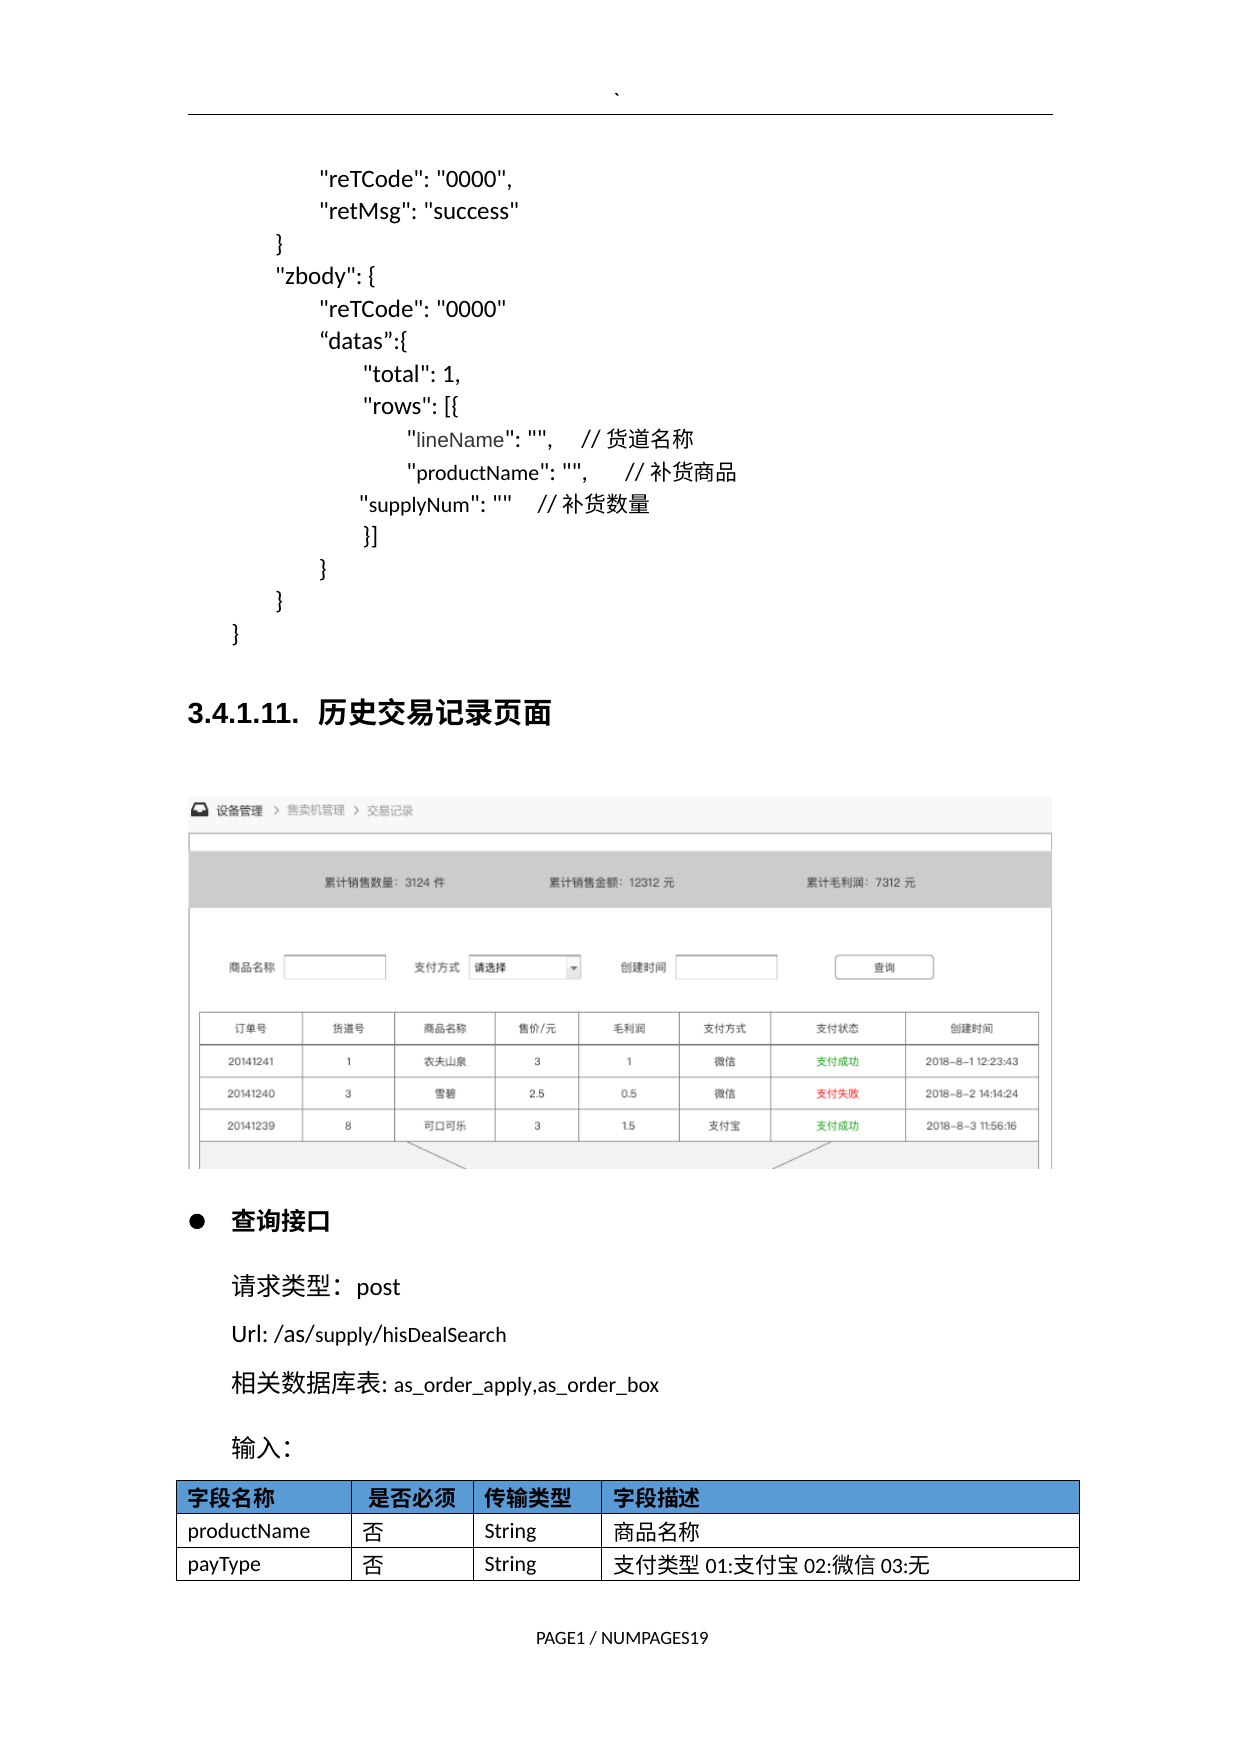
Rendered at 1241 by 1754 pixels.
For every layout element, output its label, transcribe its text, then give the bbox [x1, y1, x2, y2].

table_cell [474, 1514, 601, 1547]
list } [187, 227, 1053, 259]
picture [187, 797, 1052, 1169]
subtitle 历史交易记录页面 [187, 679, 1053, 744]
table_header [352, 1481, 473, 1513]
list 请求类型：post [187, 1252, 1053, 1317]
list } [187, 617, 1053, 649]
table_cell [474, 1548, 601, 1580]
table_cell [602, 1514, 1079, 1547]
list "lineName": "", // 货道名称 [362, 422, 1053, 454]
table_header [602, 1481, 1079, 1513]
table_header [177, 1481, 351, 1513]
list 相关数据库表: as_order_apply,as_order_box [187, 1349, 1053, 1414]
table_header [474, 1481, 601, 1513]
list "retMsg": "success" [187, 194, 1053, 227]
list "reTCode": "0000", [187, 162, 1053, 194]
list “datas”:{ [275, 324, 1053, 357]
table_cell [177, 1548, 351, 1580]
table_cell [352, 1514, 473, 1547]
list } [275, 552, 1053, 584]
list "total": 1, [275, 357, 1053, 389]
list } [187, 584, 1053, 617]
list "reTCode": "0000" [187, 292, 1053, 324]
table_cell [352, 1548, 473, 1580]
list "supplyNum": "" // 补货数量 [275, 487, 1053, 519]
list "zbody": { [187, 259, 1053, 292]
list }] [319, 519, 1053, 552]
list Url: /as/supply/hisDealSearch [187, 1317, 1053, 1349]
list 查询接口 [187, 1187, 1053, 1252]
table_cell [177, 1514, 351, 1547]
list "productName": "", // 补货商品 [275, 454, 1053, 487]
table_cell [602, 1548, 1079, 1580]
list 输入： [187, 1414, 1053, 1479]
list "rows": [{ [275, 389, 1053, 422]
